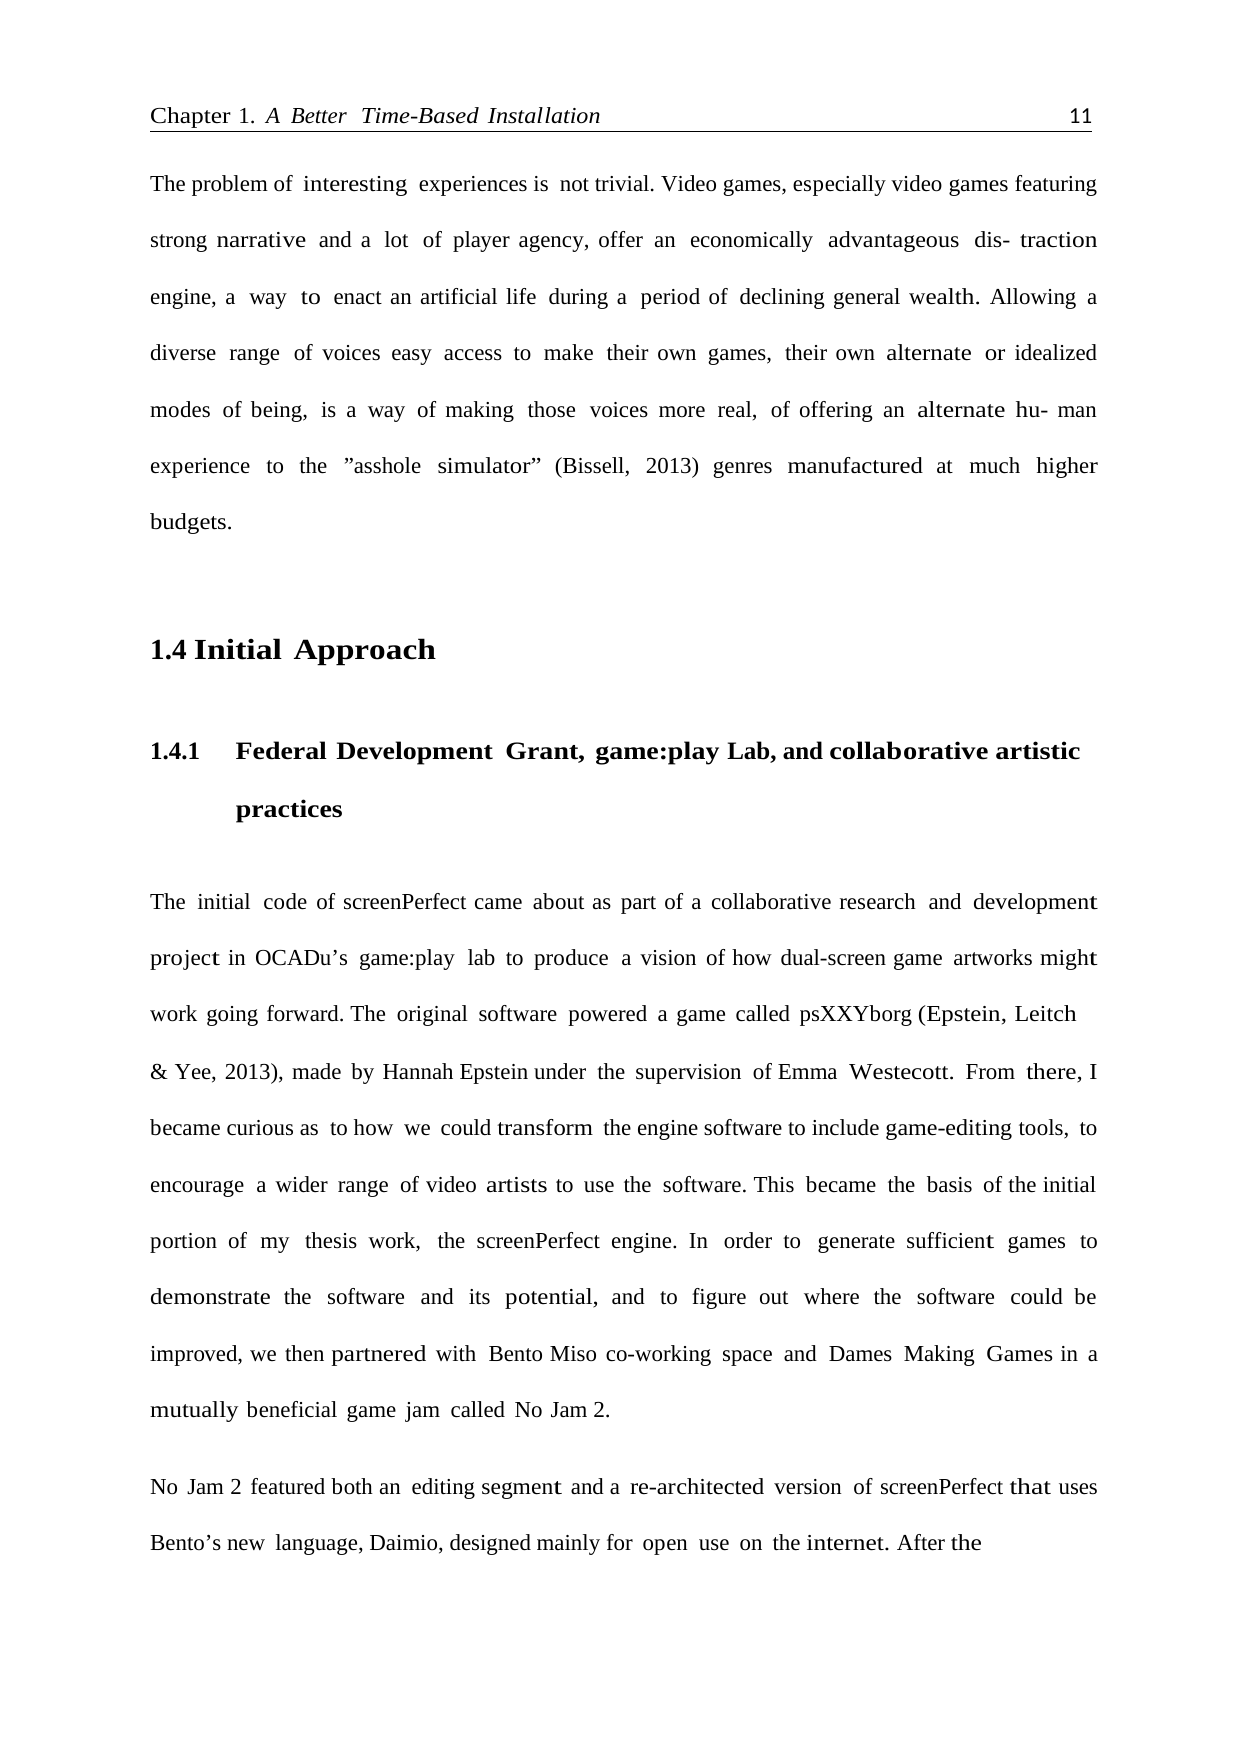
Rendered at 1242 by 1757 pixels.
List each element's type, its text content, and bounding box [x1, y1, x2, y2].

text No Jam 2 featured both an editing segment and a re-architected version of screenPerfect that uses Bento’s new language, Daimio, designed mainly for open use on the internet. After the [150, 1473, 1098, 1556]
text 1.4.1 Federal Development Grant, game:play Lab, and collaborative artistic practices [150, 736, 1098, 823]
text 1.4 Initial Approach [150, 632, 476, 666]
text The initial code of screenPerfect came about as part of a collaborative research and development project in OCADu’s game:play lab to produce a vision of how dual-screen game artworks might work going forward. The original software powered a game called psXXYborg (Epstein, Leitch [150, 888, 1098, 1027]
text The problem of interesting experiences is not trivial. Video games, especially video games featuring strong narrative and a lot of player agency, offer an economically advantageous dis- traction engine, a way to enact an artificial life during a period of declining general wealth. Allowing a diverse range of voices easy access to make their own games, their own alternate or idealized modes of being, is a way of making those voices more real, of offering an alternate hu- man experience to the ”asshole simulator” (Bissell, 2013) genres manufactured at much higher budgets. [150, 170, 1098, 535]
text & Yee, 2013), made by Hannah Epstein under the supervision of Emma Westecott. From there, I became curious as to how we could transform the engine software to include game-editing tools, to encourage a wider range of video artists to use the software. This became the basis of the initial portion of my thesis work, the screenPerfect engine. In order to generate sufficient games to demonstrate the software and its potential, and to figure out where the software could be improved, we then partnered with Bento Miso co-working space and Dames Making Games in a mutually beneficial game jam called No Jam 2. [150, 1058, 1098, 1422]
